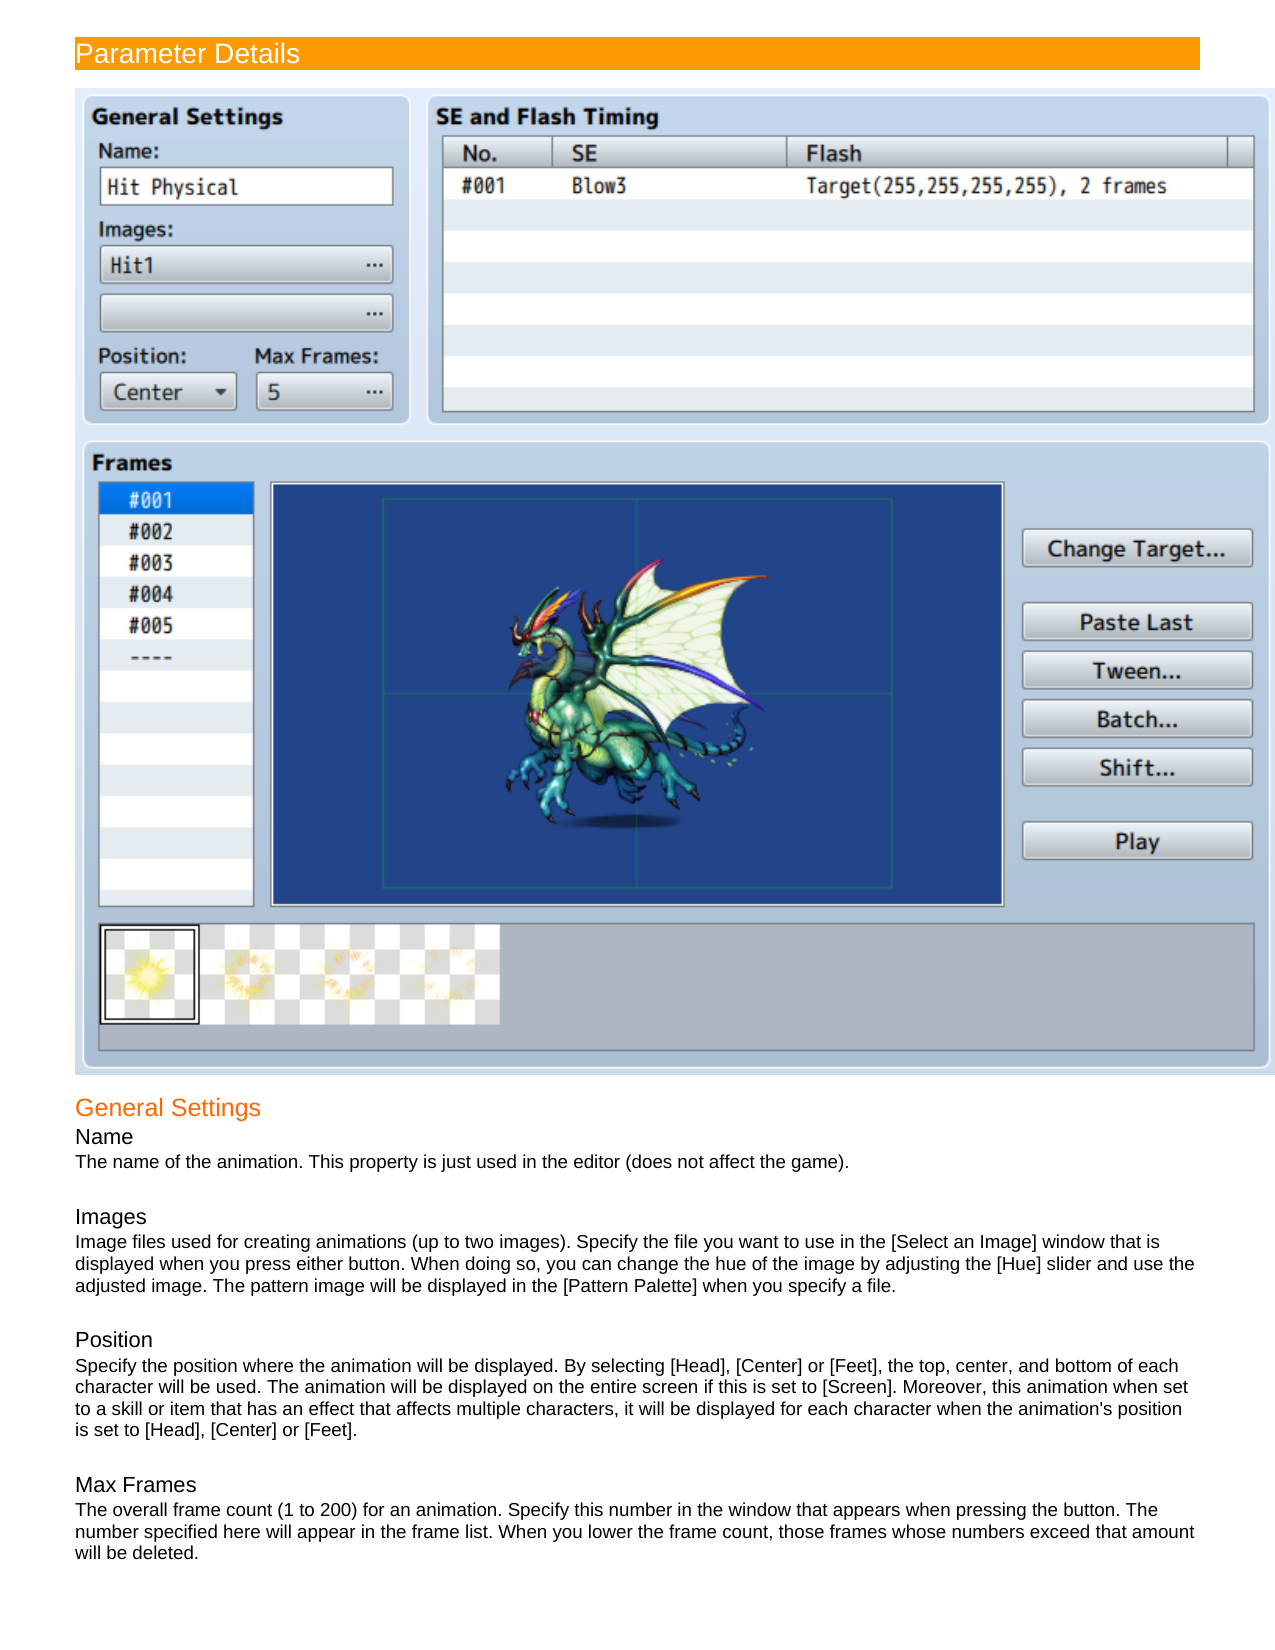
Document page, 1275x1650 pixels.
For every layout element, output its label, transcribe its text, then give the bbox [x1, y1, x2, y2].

subtitle Position [75, 1327, 1200, 1352]
text Specify the position where the animation will be displayed. By selecting [Head], [Center] or [Feet], the top, center, and bottom of each character will be used. The animation will be displayed on the entire screen if this is set to [Screen]. Moreover, this animation when set to a skill or item that has an effect that affects multiple characters, it will be displayed for each character when the animation's position is set to [Head], [Center] or [Feet]. [75, 1354, 1200, 1441]
subtitle Max Frames [75, 1472, 1200, 1497]
subtitle Images [75, 1204, 1200, 1229]
picture [75, 88, 1275, 1075]
text The overall frame count (1 to 200) for an animation. Specify this number in the window that appears when pressing the button. The number specified here will appear in the frame list. When you lower the frame count, those frames whose numbers exceed that amount will be deleted. [75, 1499, 1200, 1564]
text The name of the animation. This property is just used in the editor (does not affect the game). [75, 1151, 1200, 1173]
text Image files used for creating animations (up to two images). Specify the file you want to use in the [Select an Image] window that is displayed when you press either button. When doing so, you can change the hue of the image by adjusting the [Hue] slider and use the adjusted image. The pattern image will be displayed in the [Pattern Palette] when you specify a file. [75, 1231, 1200, 1296]
subtitle Parameter Details [75, 37, 1200, 70]
subtitle Name [75, 1124, 1200, 1149]
subtitle General Settings [75, 1093, 1200, 1122]
